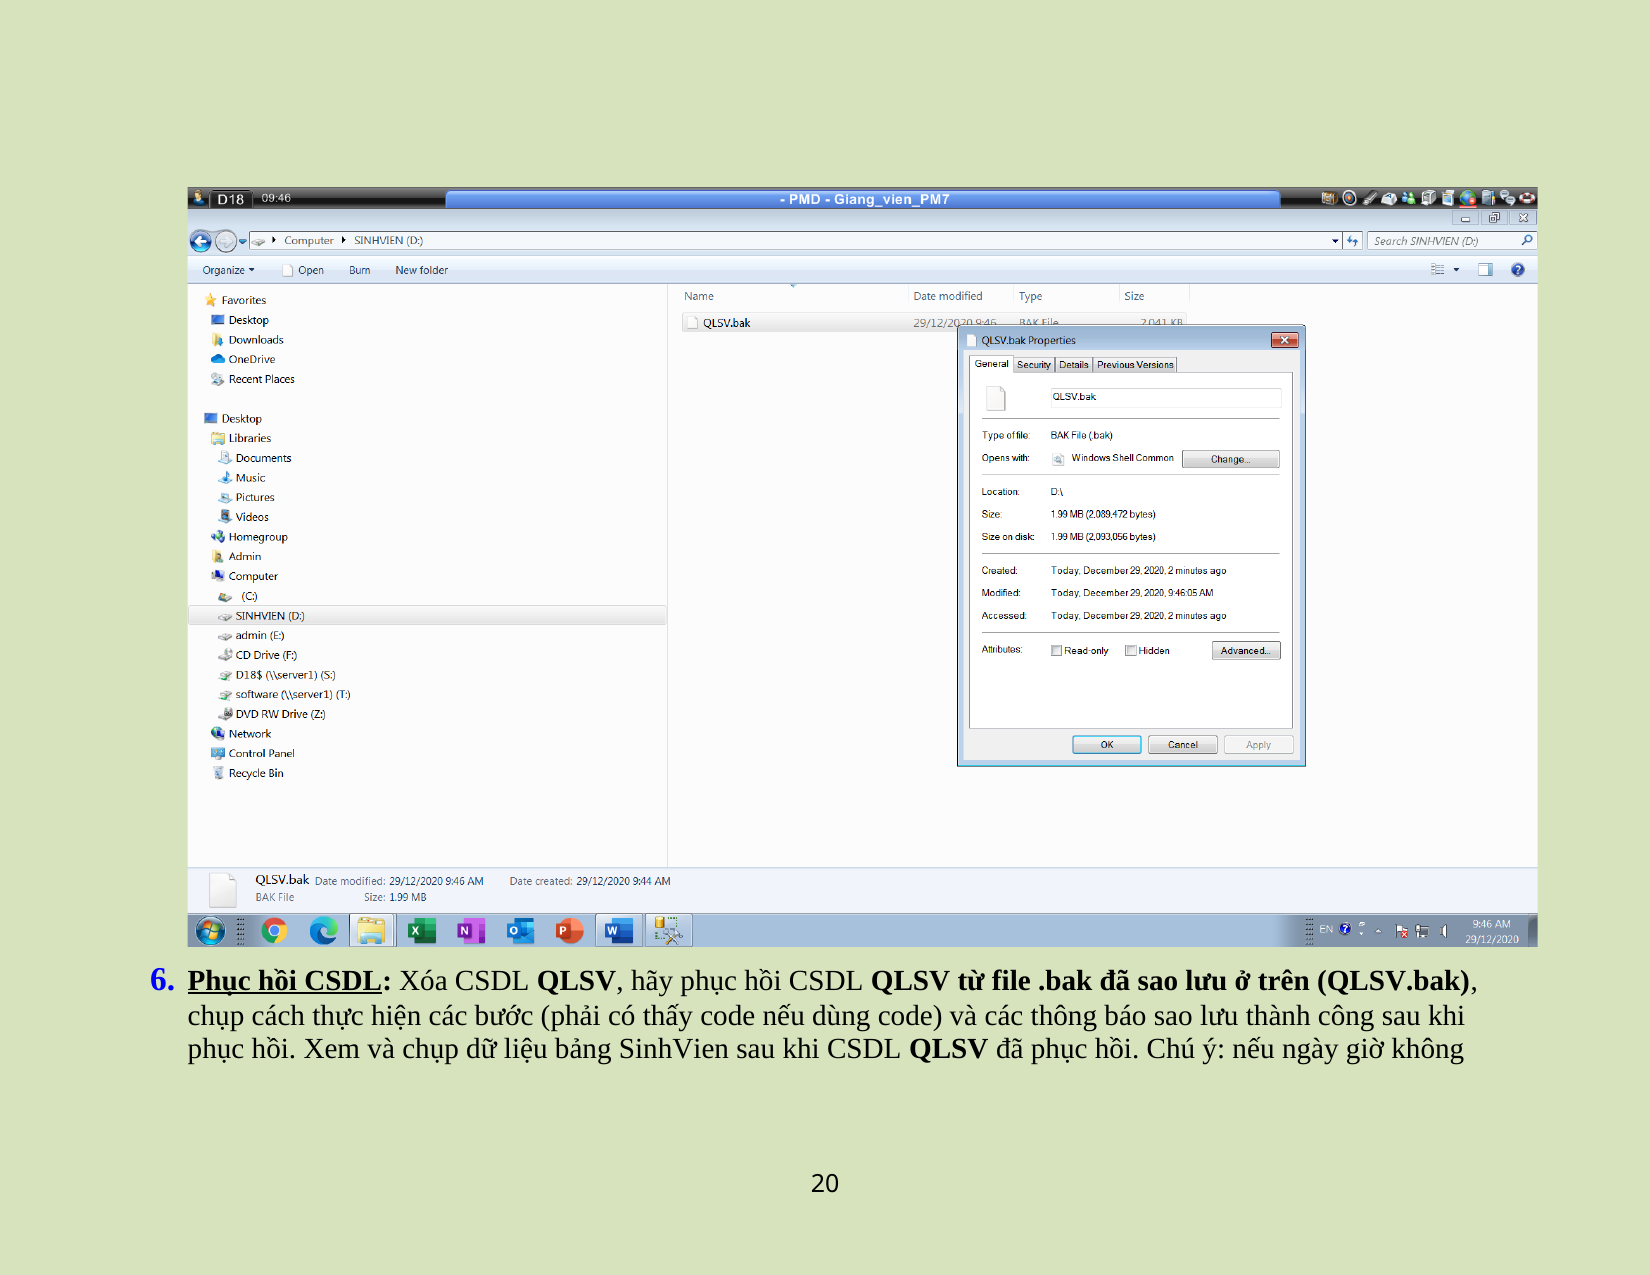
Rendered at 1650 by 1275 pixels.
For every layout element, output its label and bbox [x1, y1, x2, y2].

picture [187, 187, 1538, 947]
list [150, 959, 1500, 1065]
